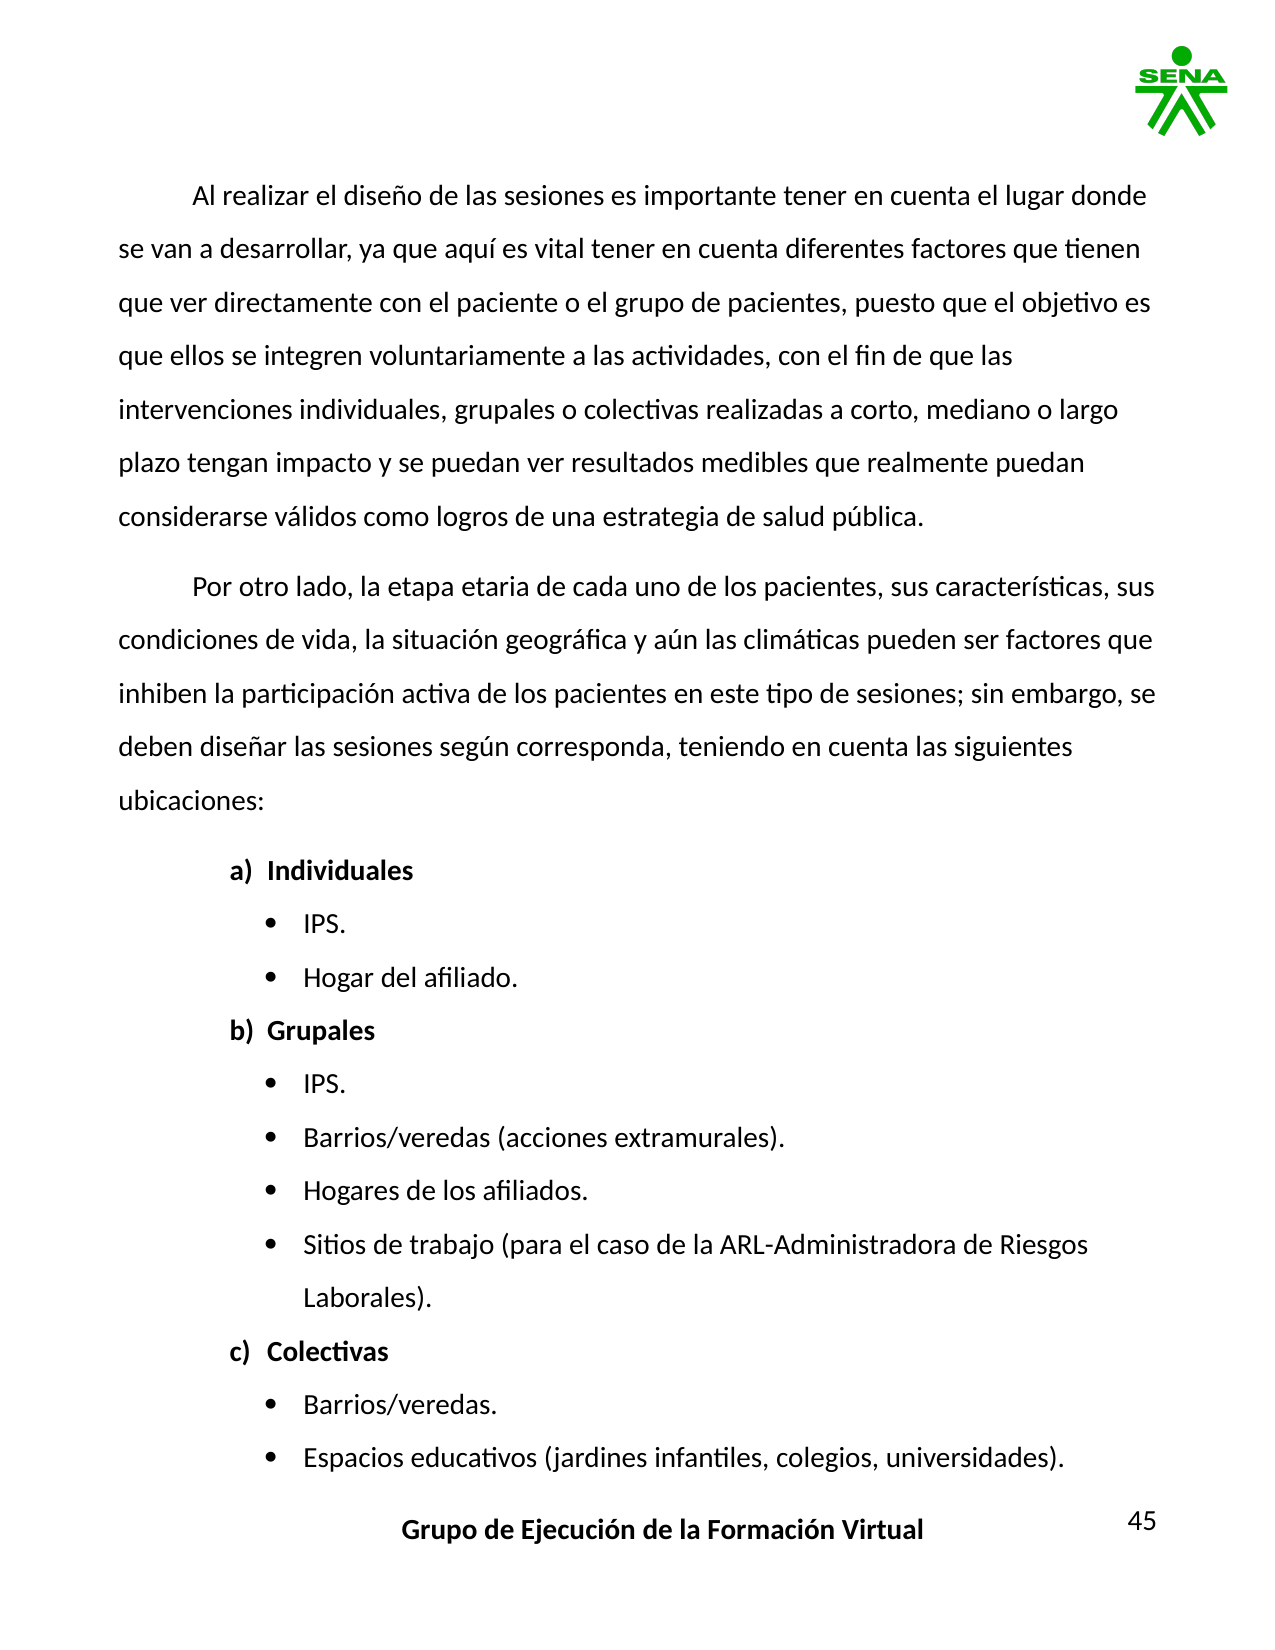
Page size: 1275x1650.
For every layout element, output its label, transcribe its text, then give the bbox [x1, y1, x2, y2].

text Por otro lado, la etapa etaria de cada uno de los pacientes, sus características, sus condiciones de vida, la situación geográfica y aún las climáticas pueden ser factores que inhiben la participación activa de los pacientes en este tipo de sesiones; sin embargo, se deben diseñar las sesiones según corresponda, teniendo en cuenta las siguientes ubicaciones: [118, 568, 1157, 817]
list IPS. [266, 905, 1157, 941]
list Sitios de trabajo (para el caso de la ARL-Administradora de Riesgos Laborales). [266, 1226, 1157, 1315]
list Espacios educativos (jardines infantiles, colegios, universidades). [266, 1439, 1157, 1475]
list Grupales [229, 1012, 1157, 1048]
text Al realizar el diseño de las sesiones es importante tener en cuenta el lugar donde se van a desarrollar, ya que aquí es vital tener en cuenta diferentes factores que tienen que ver directamente con el paciente o el grupo de pacientes, puesto que el objetivo es que ellos se integren voluntariamente a las actividades, con el fin de que las intervenciones individuales, grupales o colectivas realizadas a corto, mediano o largo plazo tengan impacto y se puedan ver resultados medibles que realmente puedan considerarse válidos como logros de una estrategia de salud pública. [118, 177, 1157, 533]
list Barrios/veredas. [266, 1386, 1157, 1422]
list Barrios/veredas (acciones extramurales). [266, 1119, 1157, 1154]
list Hogares de los afiliados. [266, 1172, 1157, 1208]
list Hogar del afiliado. [266, 959, 1157, 994]
list Individuales [229, 852, 1157, 887]
picture [1135, 46, 1228, 136]
list IPS. [266, 1066, 1157, 1101]
list Colectivas [229, 1333, 1157, 1368]
